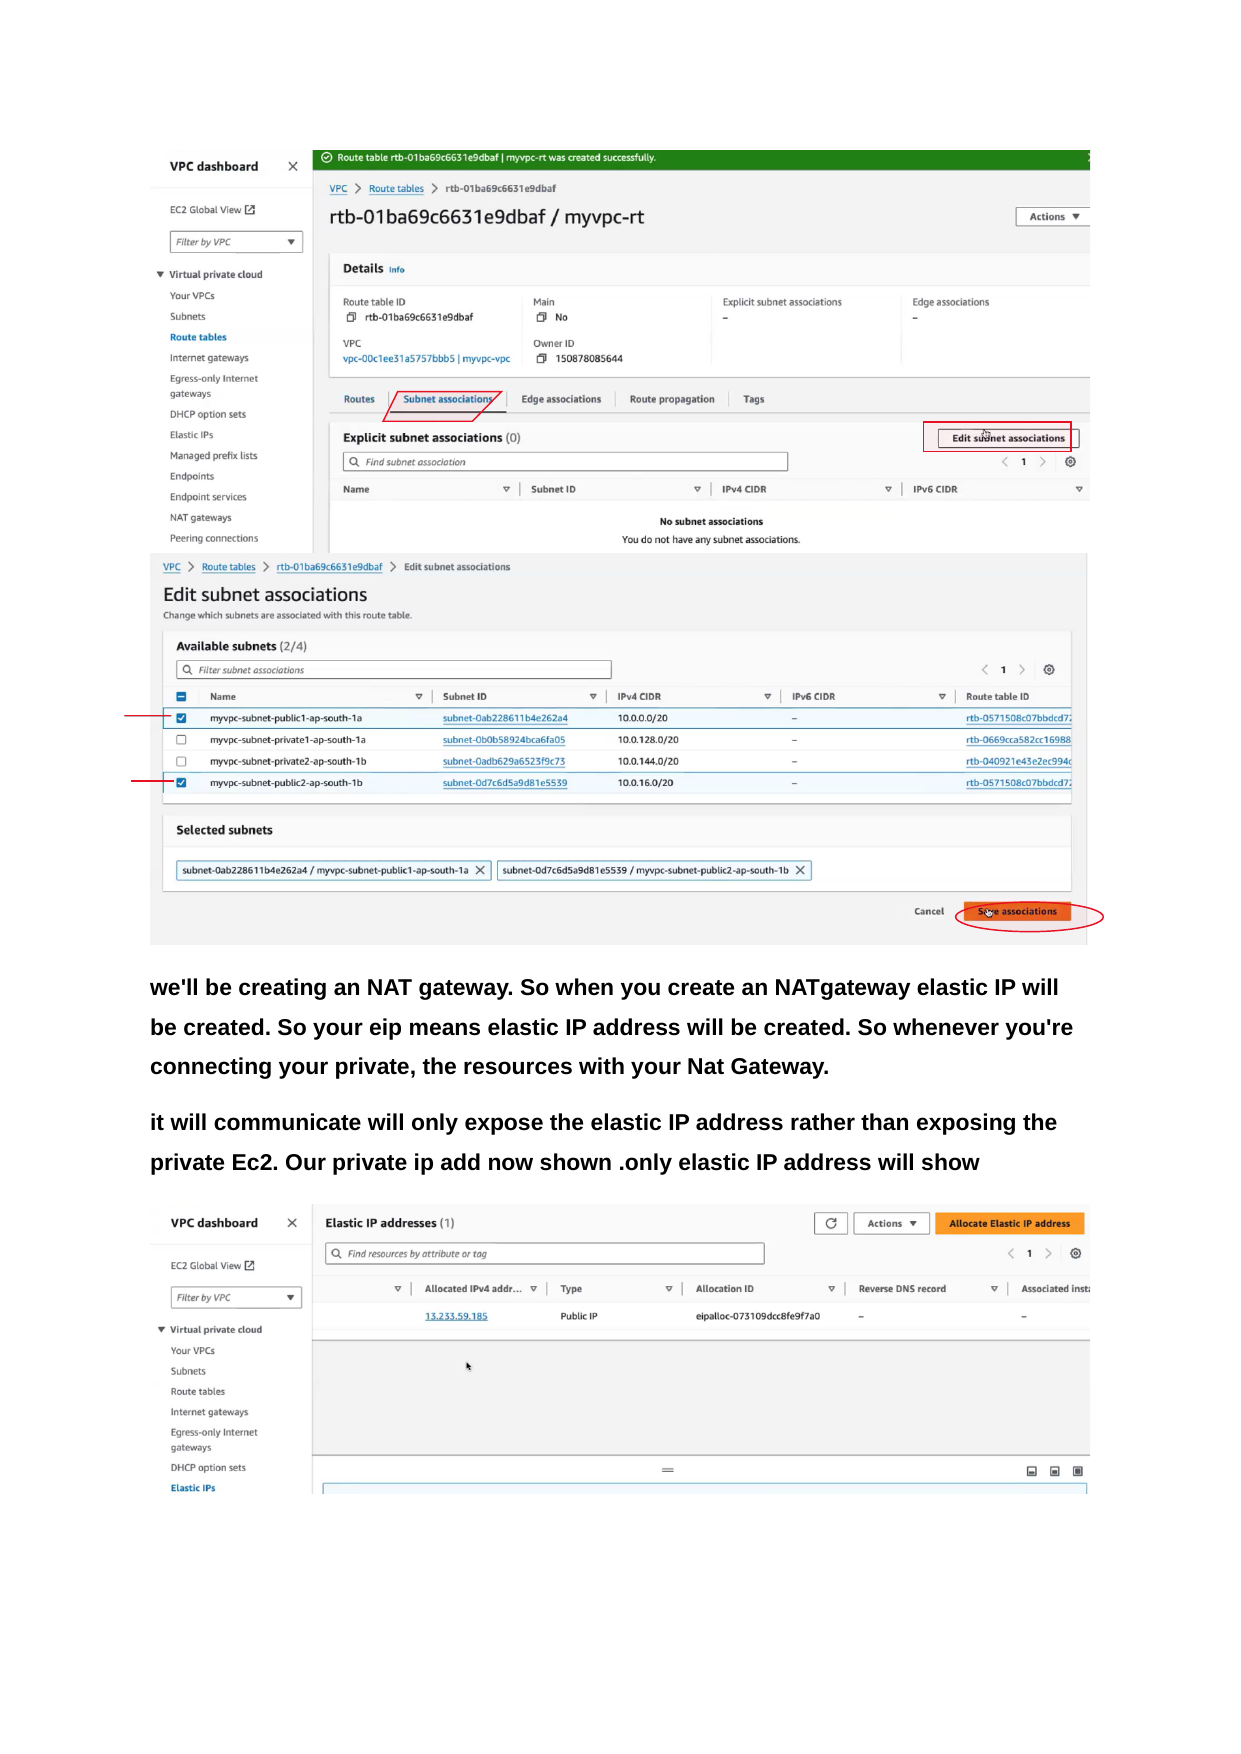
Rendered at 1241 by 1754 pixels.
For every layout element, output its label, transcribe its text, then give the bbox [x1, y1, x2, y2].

text it will communicate will only expose the elastic IP address rather than exposing the private Ec2. Our private ip add now shown .only elastic IP address will show [150, 1109, 1090, 1175]
picture [150, 1204, 1091, 1494]
picture [123, 150, 1091, 945]
text we'll be creating an NAT gateway. So when you create an NATgateway elastic IP will be created. So your eip means elastic IP address will be created. So whenever you're connecting your private, the resources with your Nat Gateway. [150, 974, 1090, 1079]
picture [957, 903, 1091, 930]
